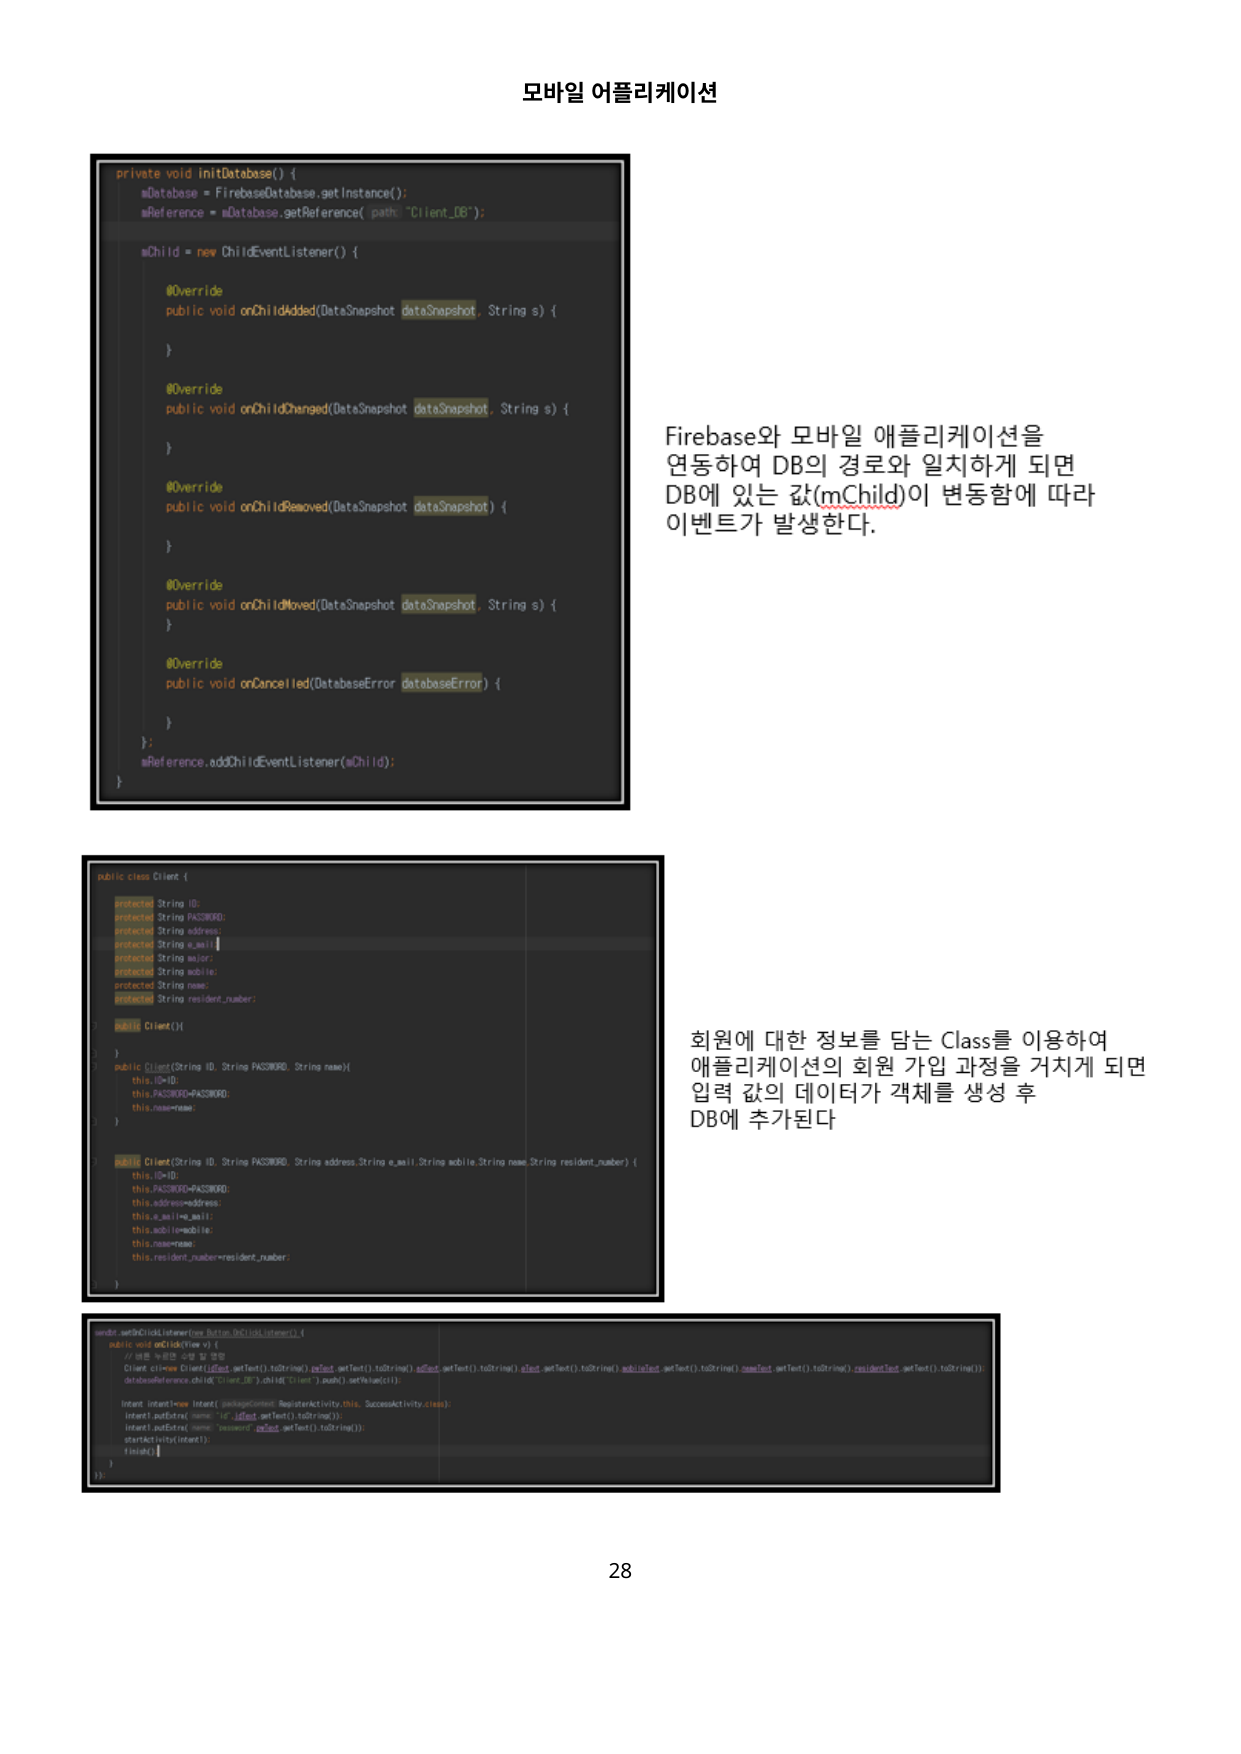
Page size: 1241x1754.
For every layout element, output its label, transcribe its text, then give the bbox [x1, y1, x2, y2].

text 모바일 어플리케이션 [75, 75, 1165, 108]
picture [75, 134, 1166, 826]
picture [75, 847, 1166, 1504]
